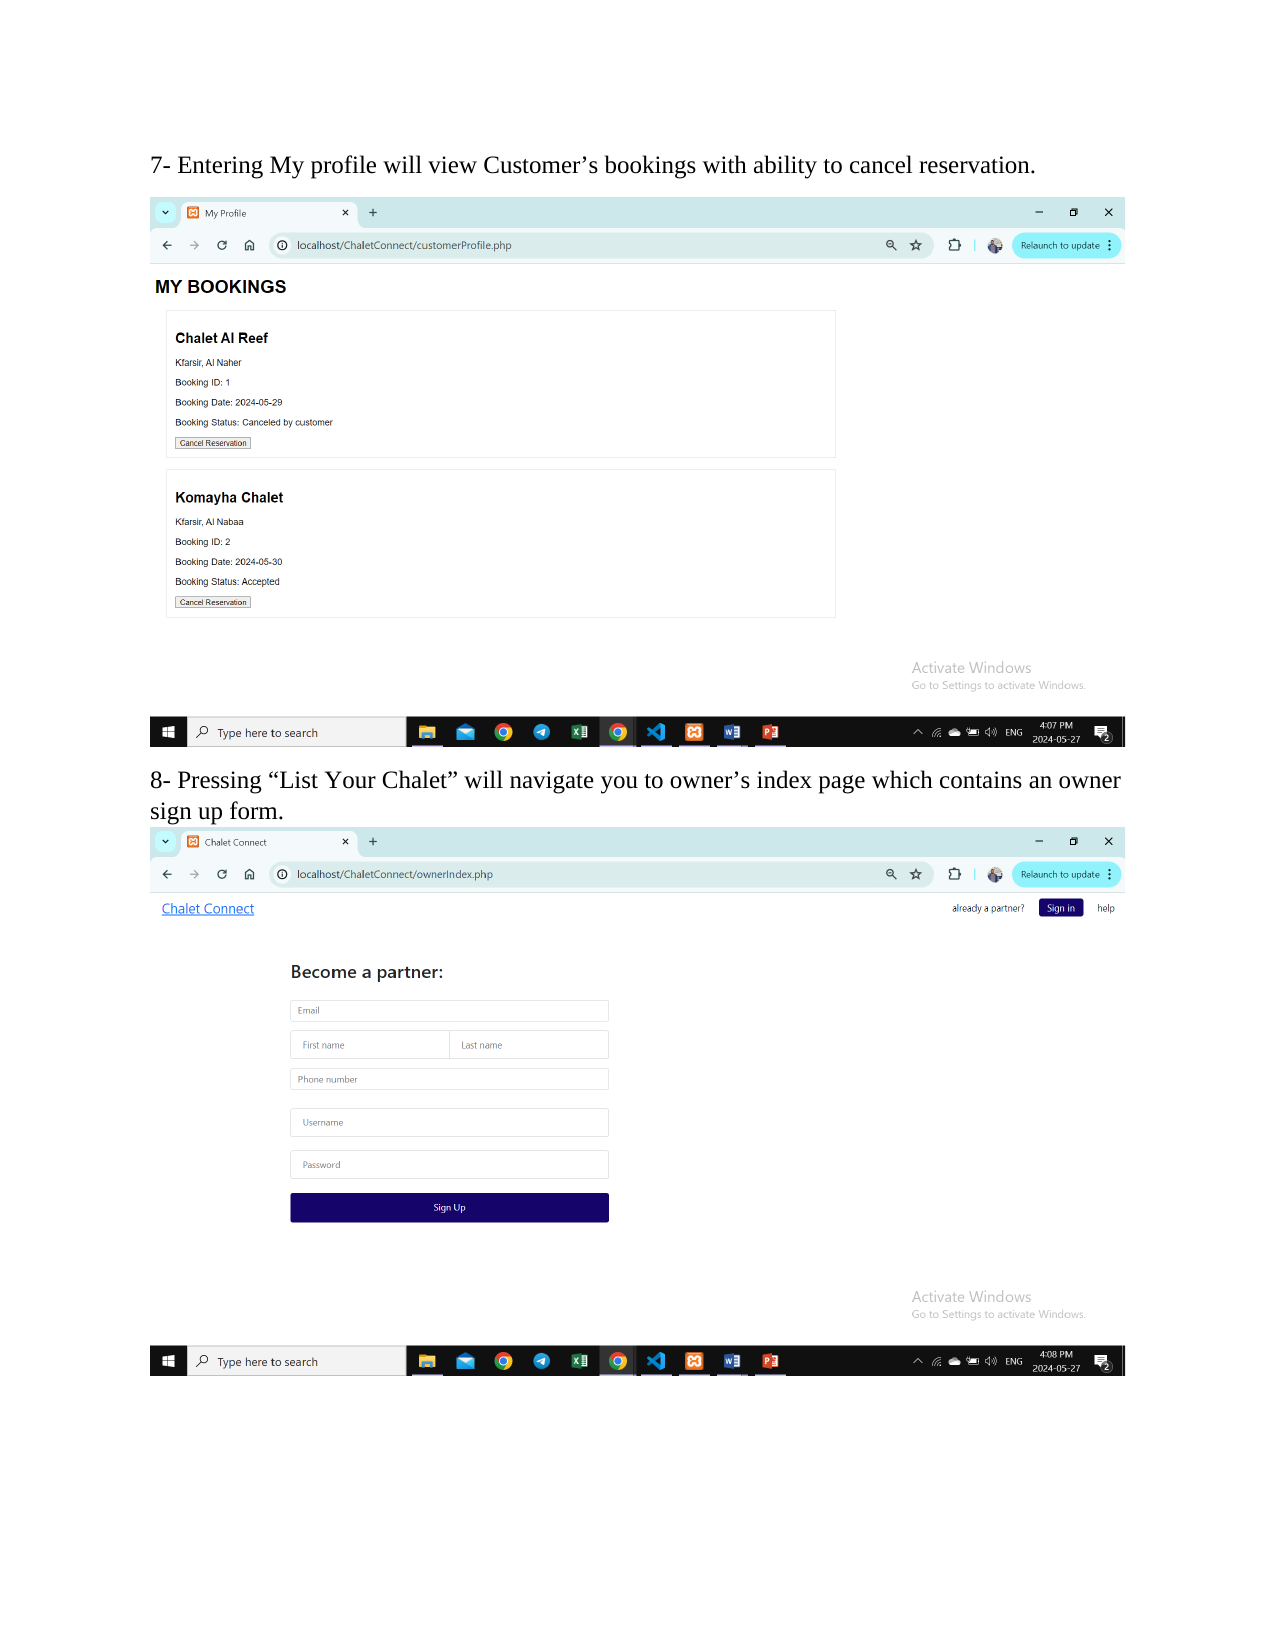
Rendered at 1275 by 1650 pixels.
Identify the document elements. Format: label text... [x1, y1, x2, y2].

picture [150, 197, 1125, 747]
text 8- Pressing “List Your Chalet” will navigate you to owner’s index page which contains an owner sign up form. [150, 765, 1125, 827]
text 7- Entering My profile will view Customer’s bookings with ability to cancel reservation. [150, 150, 1125, 179]
picture [150, 827, 1125, 1376]
